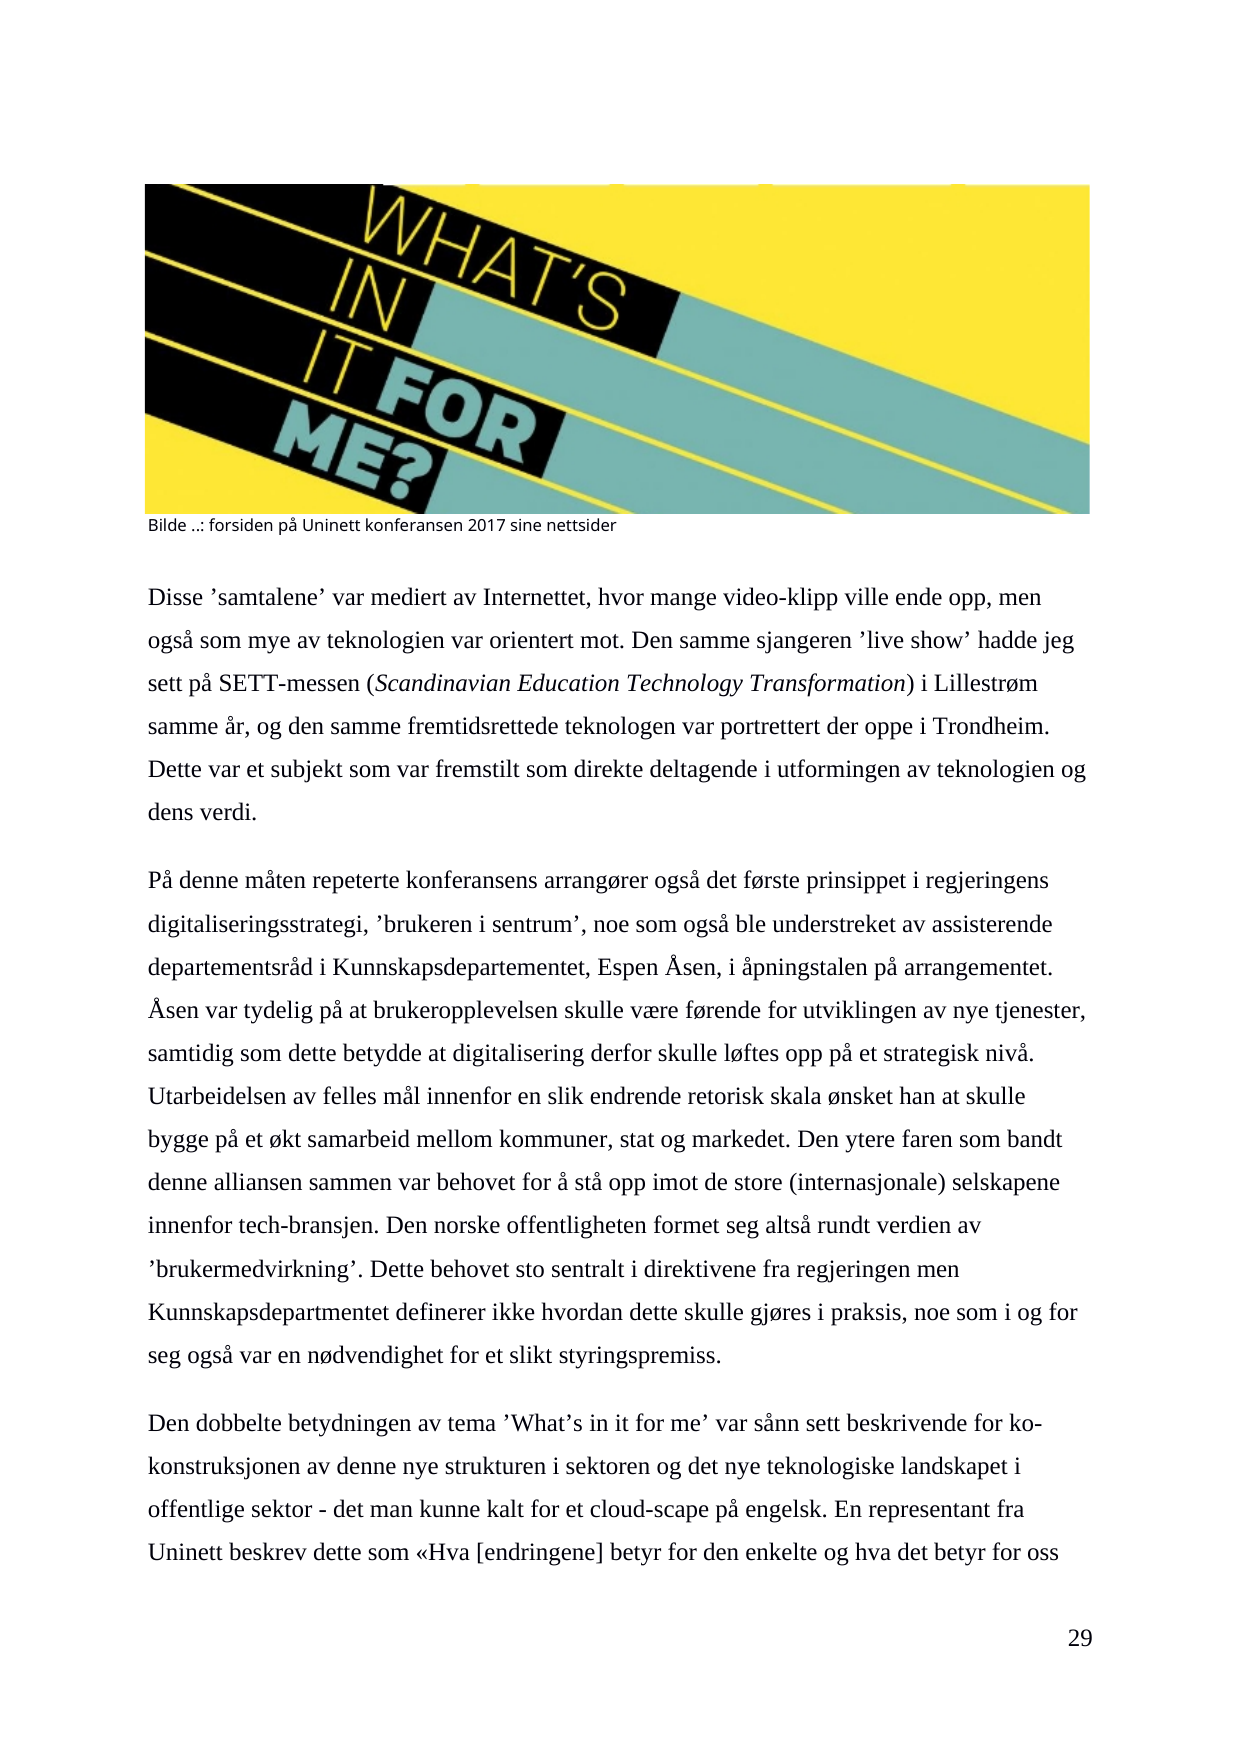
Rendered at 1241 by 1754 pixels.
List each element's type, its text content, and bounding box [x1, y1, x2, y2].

text På denne måten repeterte konferansens arrangører også det første prinsippet i regjeringens digitaliseringsstrategi, ’brukeren i sentrum’, noe som også ble understreket av assisterende departementsråd i Kunnskapsdepartementet, Espen Åsen, i åpningstalen på arrangementet. Åsen var tydelig på at brukeropplevelsen skulle være førende for utviklingen av nye tjenester, samtidig som dette betydde at digitalisering derfor skulle løftes opp på et strategisk nivå. Utarbeidelsen av felles mål innenfor en slik endrende retorisk skala ønsket han at skulle bygge på et økt samarbeid mellom kommuner, stat og markedet. Den ytere faren som bandt denne alliansen sammen var behovet for å stå opp imot de store (internasjonale) selskapene innenfor tech-bransjen. Den norske offentligheten formet seg altså rundt verdien av ’brukermedvirkning’. Dette behovet sto sentralt i direktivene fra regjeringen men Kunnskapsdepartmentet definerer ikke hvordan dette skulle gjøres i praksis, noe som i og for seg også var en nødvendighet for et slikt styringspremiss. [148, 866, 1092, 1369]
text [148, 1408, 1092, 1566]
picture [144, 184, 1090, 514]
text Disse ’samtalene’ var mediert av Internettet, hvor mange video-klipp ville ende opp, men også som mye av teknologien var orientert mot. Den samme sjangeren ’live show’ hadde jeg sett på SETT-messen (Scandinavian Education Technology Transformation) i Lillestrøm samme år, og den samme fremtidsrettede teknologen var portrettert der oppe i Trondheim. Dette var et subjekt som var fremstilt som direkte deltagende i utformingen av teknologien og dens verdi. [148, 582, 1092, 826]
